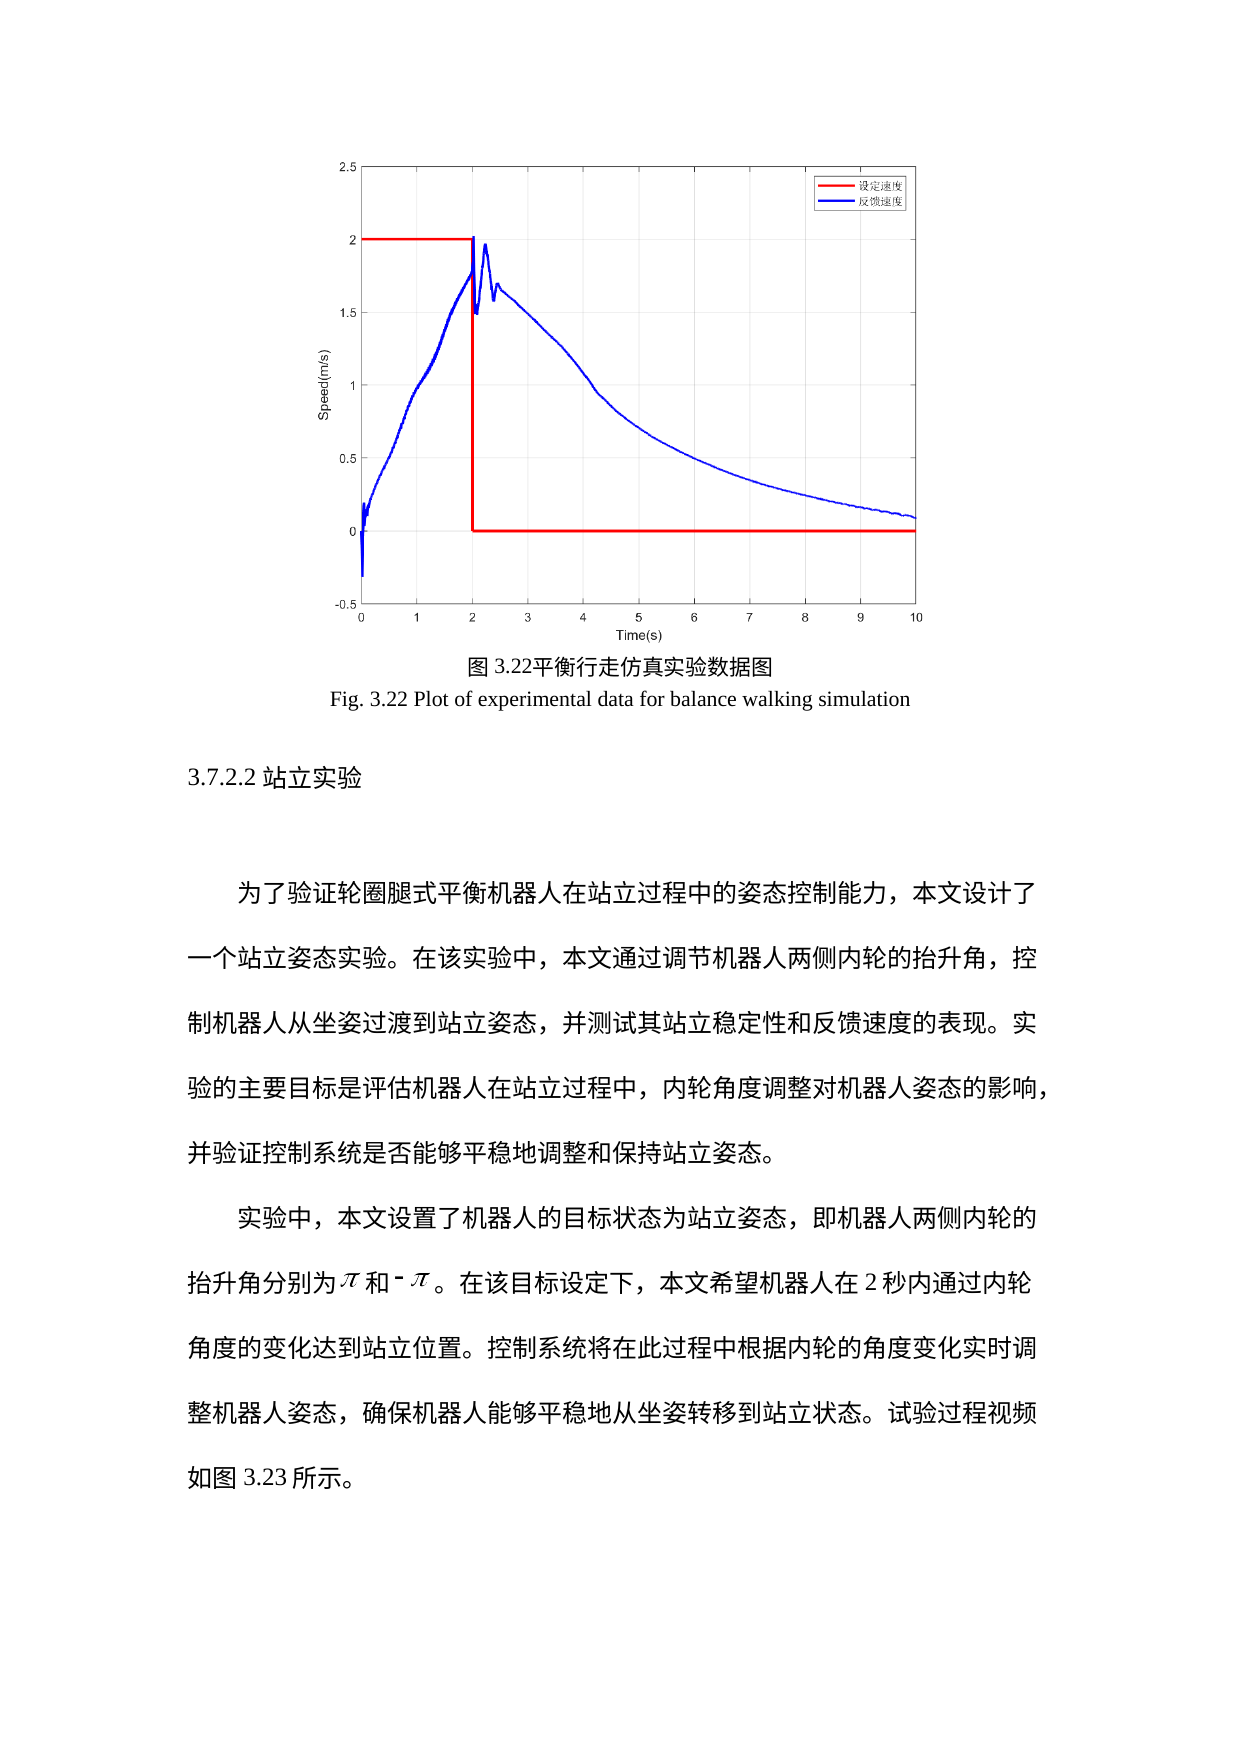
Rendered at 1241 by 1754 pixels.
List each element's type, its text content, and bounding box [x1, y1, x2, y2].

text 为了验证轮圈腿式平衡机器人在站立过程中的姿态控制能力，本文设计了一个站立姿态实验。在该实验中，本文通过调节机器人两侧内轮的抬升角，控制机器人从坐姿过渡到站立姿态，并测试其站立稳定性和反馈速度的表现。实验的主要目标是评估机器人在站立过程中，内轮角度调整对机器人姿态的影响，并验证控制系统是否能够平稳地调整和保持站立姿态。 [187, 859, 1053, 1184]
subtitle 站立实验 [187, 744, 1053, 809]
picture [317, 162, 923, 643]
